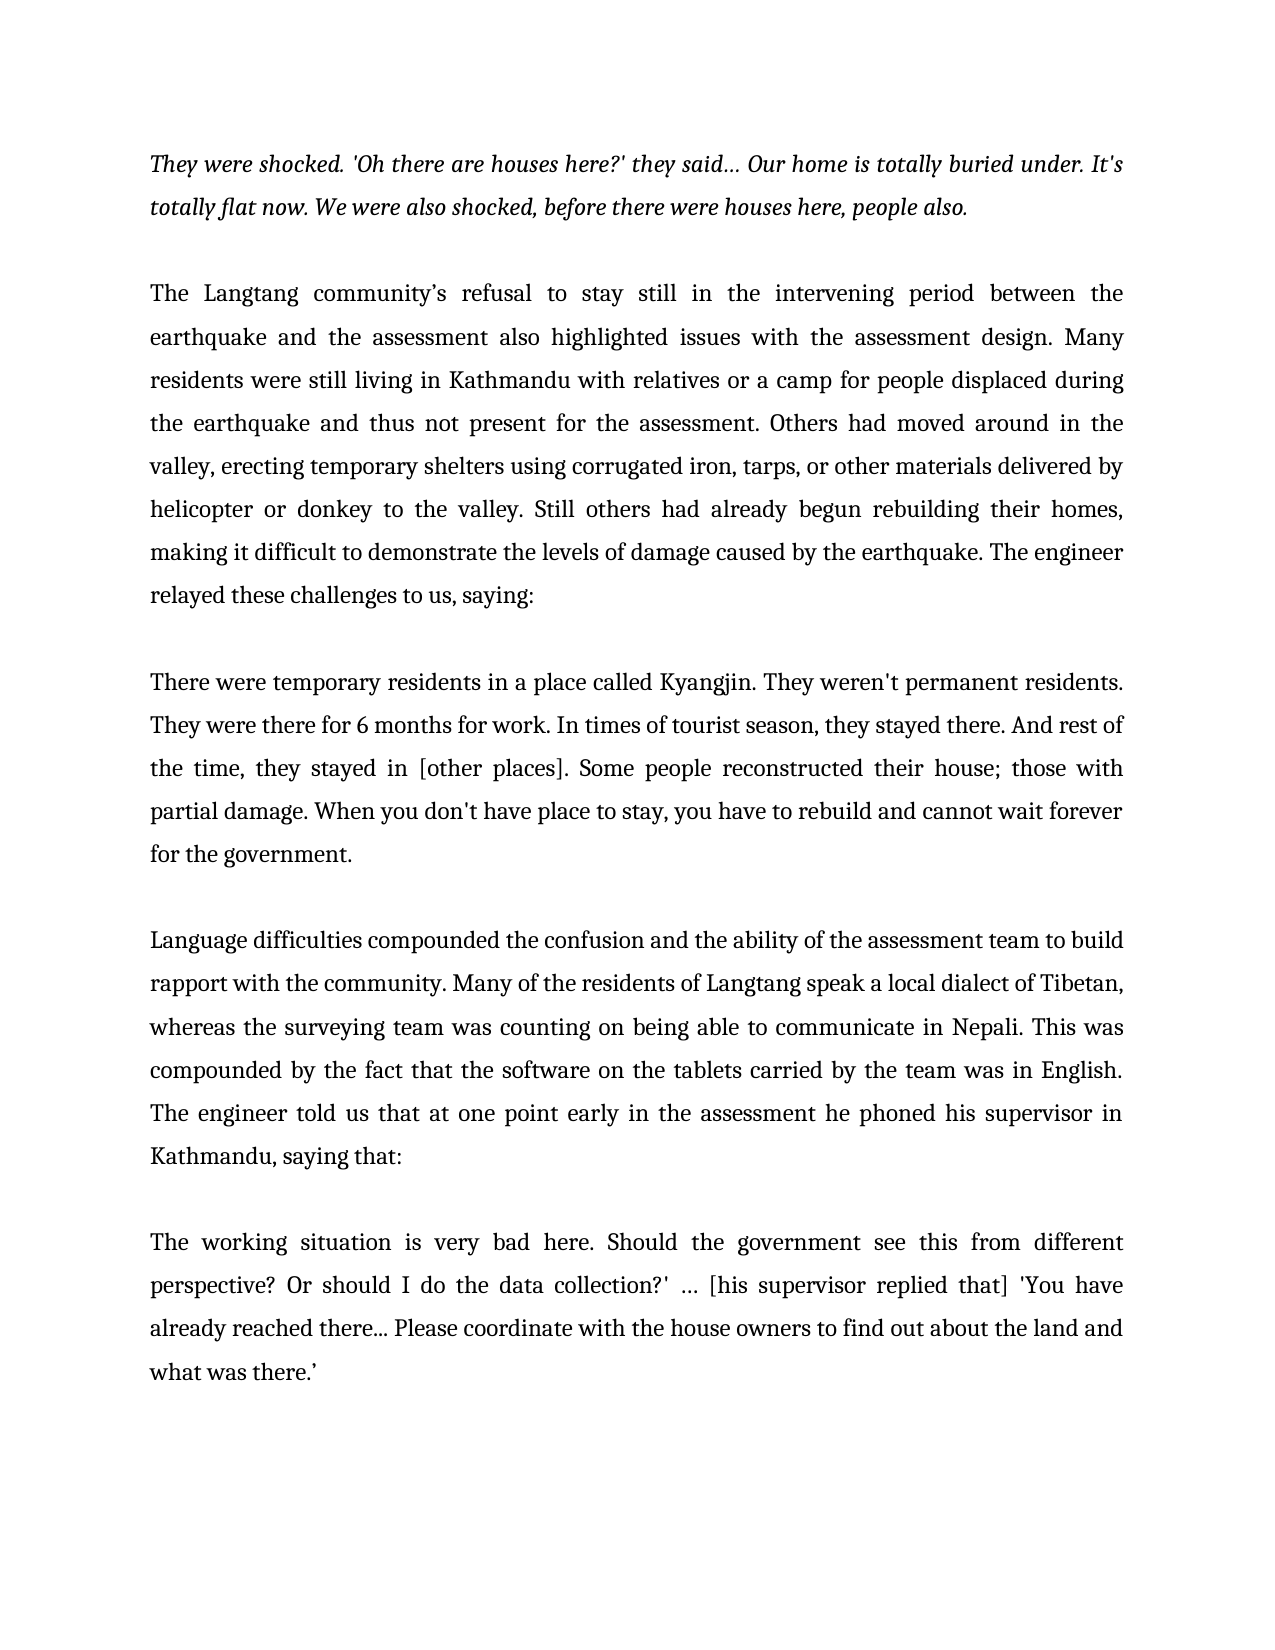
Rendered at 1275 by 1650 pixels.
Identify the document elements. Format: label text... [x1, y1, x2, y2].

text There were temporary residents in a place called Kyangjin. They weren't permanent residents. They were there for 6 months for work. In times of tourist season, they stayed there. And rest of the time, they stayed in [other places]. Some people reconstructed their house; those with partial damage. When you don't have place to stay, you have to rebuild and cannot wait forever for the government. [150, 667, 1125, 869]
text Language difficulties compounded the confusion and the ability of the assessment team to build rapport with the community. Many of the residents of Langtang speak a local dialect of Tibetan, whereas the surveying team was counting on being able to communicate in Nepali. This was compounded by the fact that the software on the tablets carried by the team was in English. The engineer told us that at one point early in the assessment he phoned his supervisor in Kathmandu, saying that: [150, 926, 1125, 1171]
text The Langtang community’s refusal to stay still in the intervening period between the earthquake and the assessment also highlighted issues with the assessment design. Many residents were still living in Kathmandu with relatives or a camp for people displaced during the earthquake and thus not present for the assessment. Others had moved around in the valley, erecting temporary shelters using corrugated iron, tarps, or other materials delivered by helicopter or donkey to the valley. Still others had already begun rebuilding their homes, making it difficult to demonstrate the levels of damage caused by the earthquake. The engineer relayed these challenges to us, saying: [150, 279, 1125, 610]
text The working situation is very bad here. Should the government see this from different perspective? Or should I do the data collection?' … [his supervisor replied that] 'You have already reached there... Please coordinate with the house owners to find out about the land and what was there.’ [150, 1228, 1125, 1386]
text They were shocked. 'Oh there are houses here?' they said… Our home is totally buried under. It's totally flat now. We were also shocked, before there were houses here, people also. [150, 150, 1125, 222]
